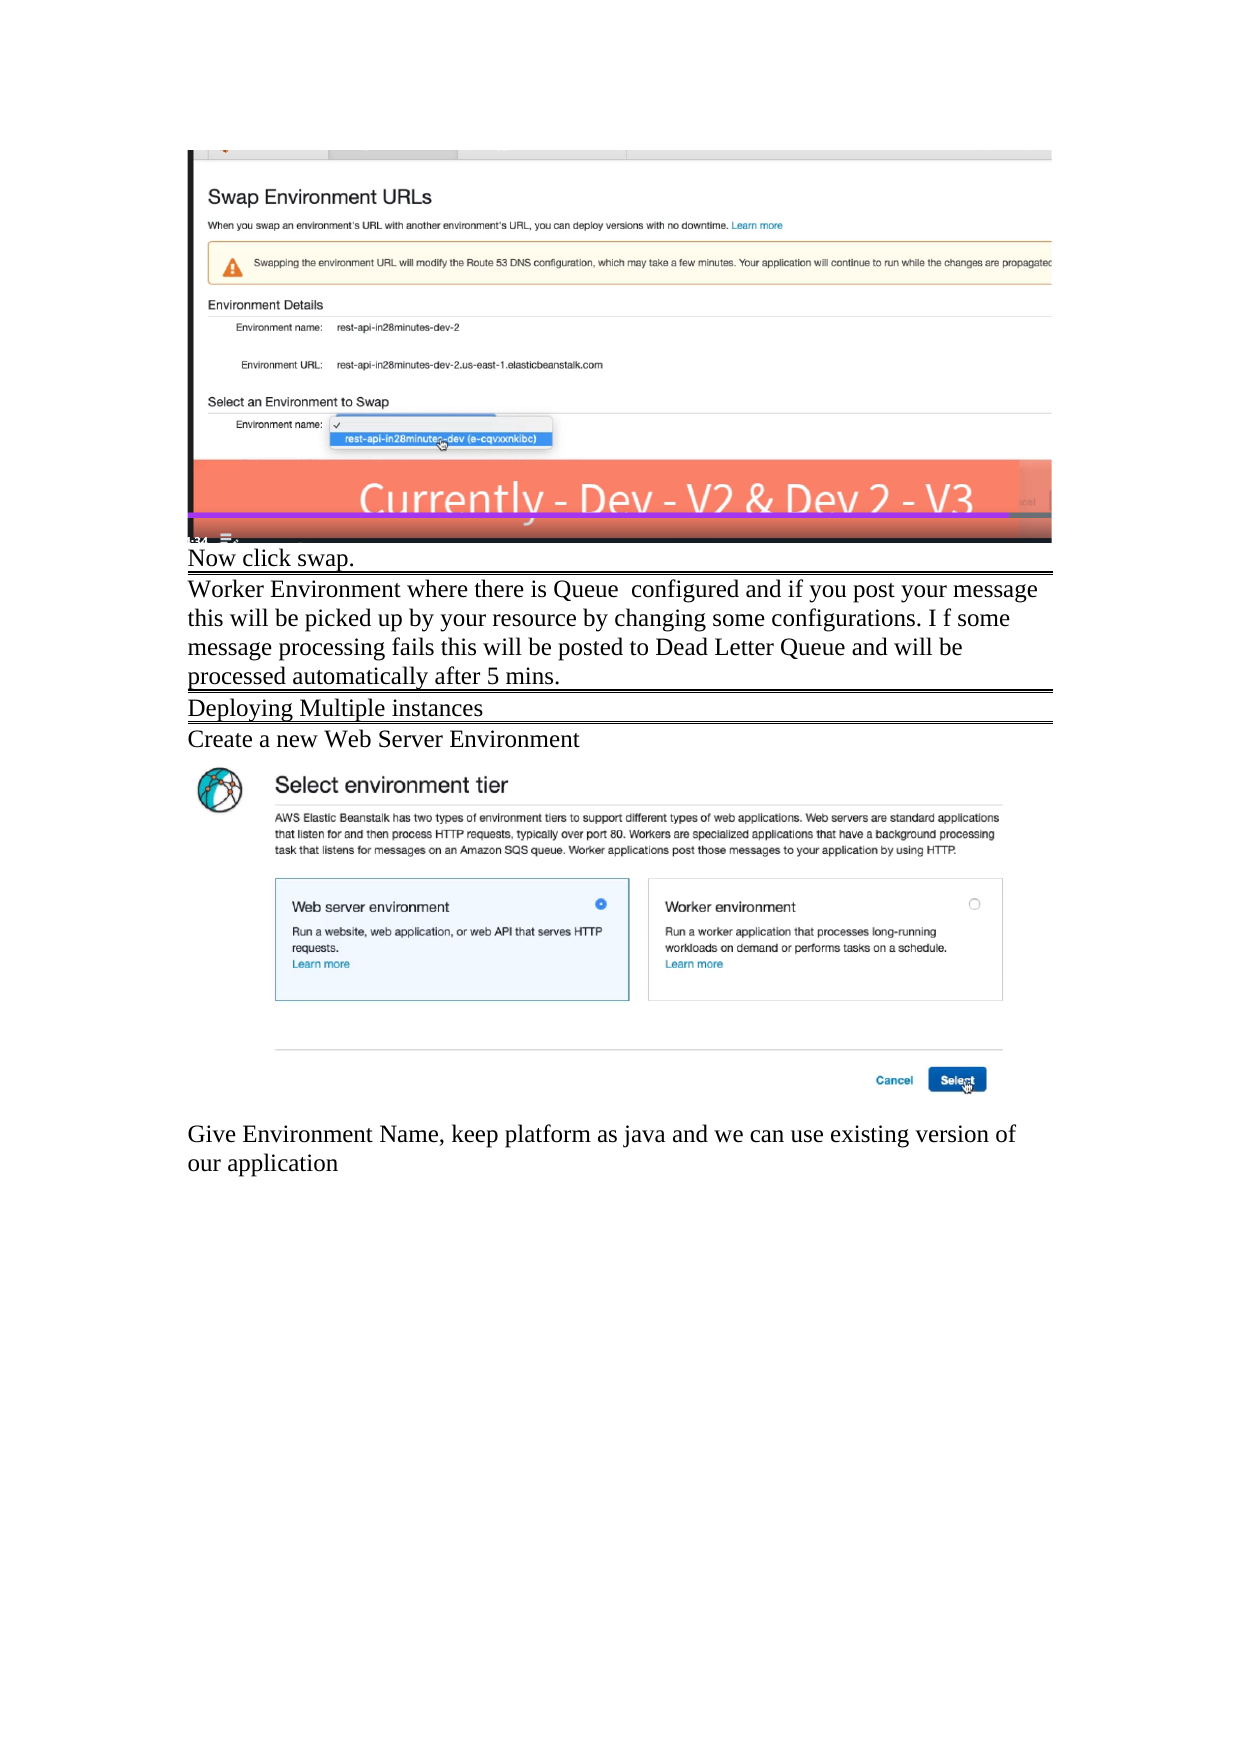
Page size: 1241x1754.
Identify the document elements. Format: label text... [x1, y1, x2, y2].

text Give Environment Name, keep platform as java and we can use existing version of our application [187, 1119, 1053, 1176]
picture [187, 150, 1052, 543]
text Now click swap. [187, 543, 1053, 571]
picture [187, 753, 1052, 1119]
text Worker Environment where there is Queue configured and if you post your message this will be picked up by your resource by changing some configurations. I f some message processing fails this will be posted to Dead Letter Queue and will be processed automatically after 5 mins. [187, 575, 1053, 693]
text Deploying Multiple instances [187, 693, 1053, 724]
text Create a new Web Server Environment [187, 724, 1053, 753]
